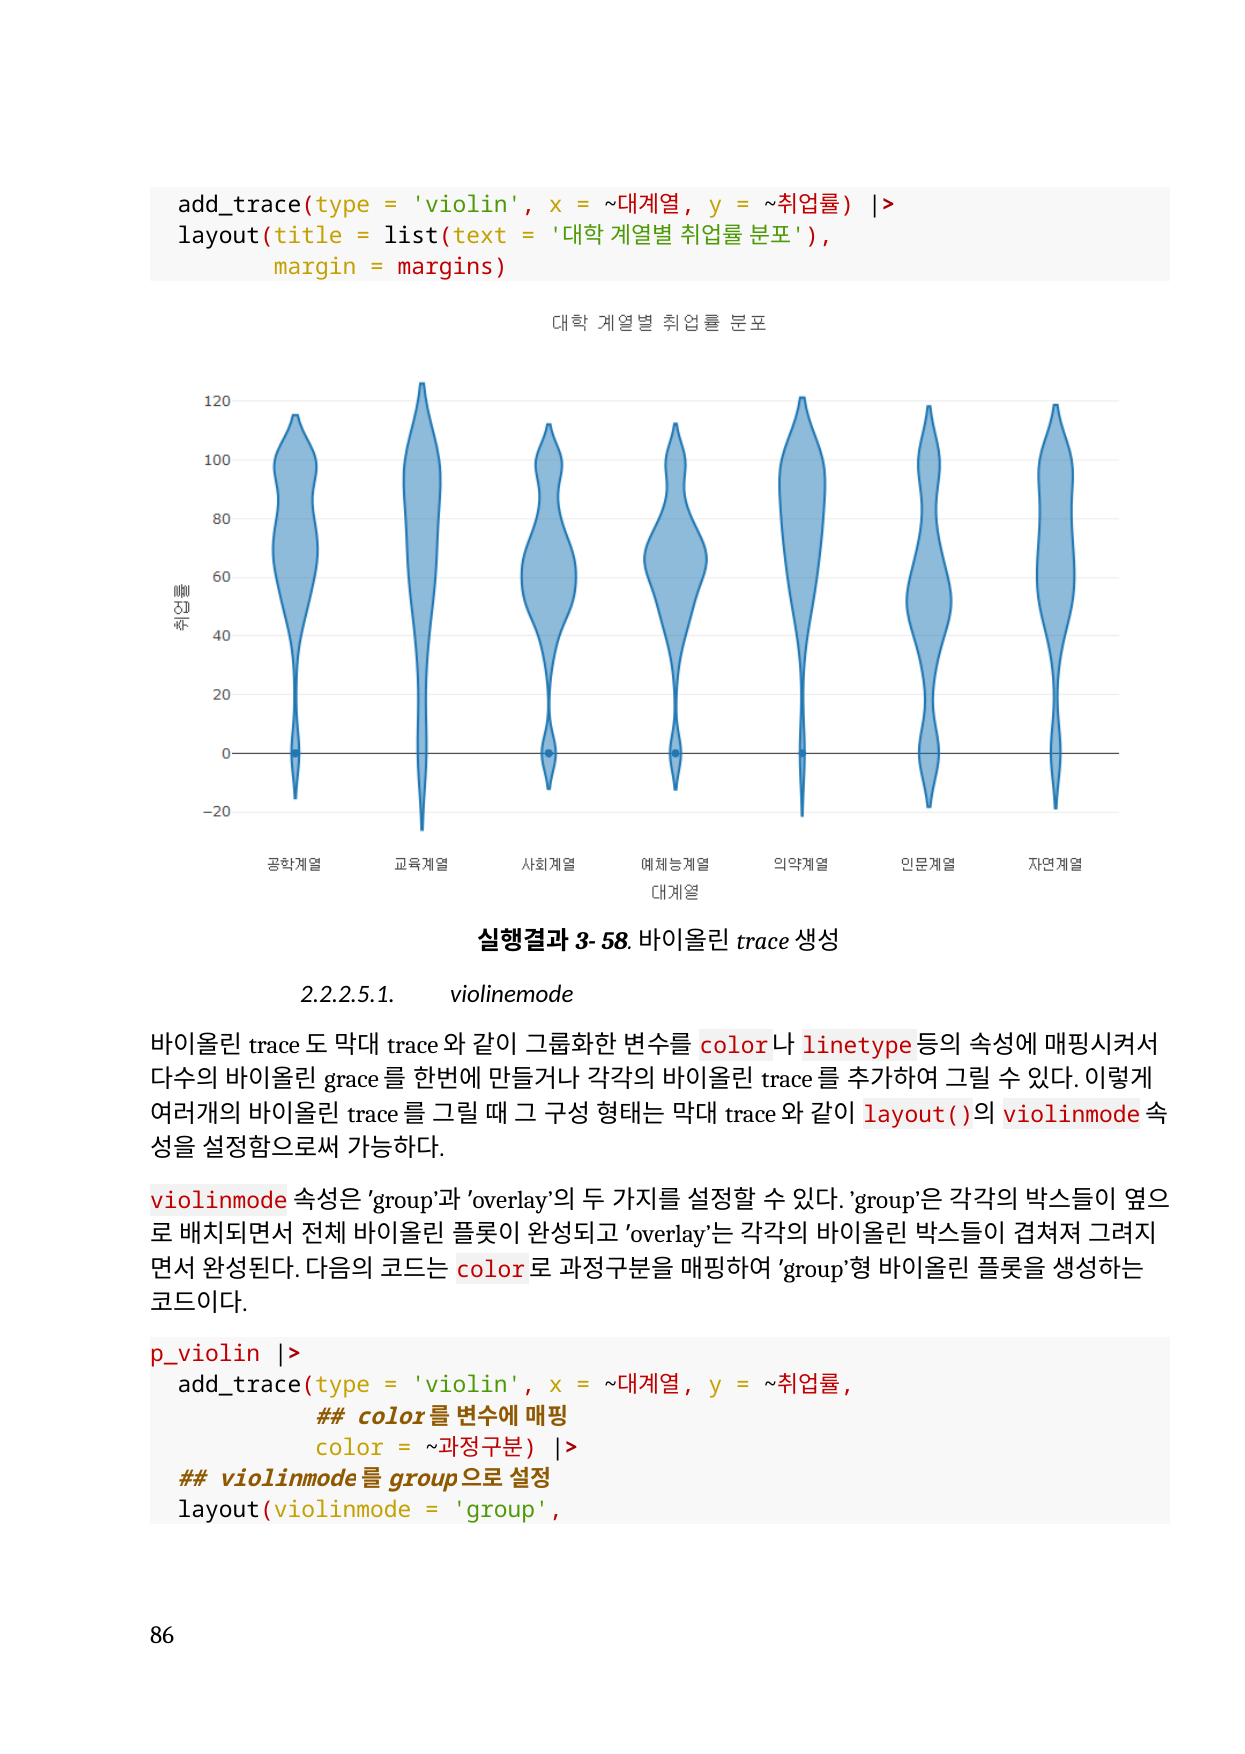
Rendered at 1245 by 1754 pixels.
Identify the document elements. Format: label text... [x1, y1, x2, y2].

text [150, 1337, 1170, 1524]
text 실행결과 3- . 바이올린 trace 생성 [150, 923, 1170, 957]
text 바이올린 trace도 막대 trace와 같이 그룹화한 변수를 color나 linetype등의 속성에 매핑시켜서 다수의 바이올린 grace를 한번에 만들거나 각각의 바이올린 trace를 추가하여 그릴 수 있다. 이렇게 여러개의 바이올린 trace를 그릴 때 그 구성 형태는 막대 trace와 같이 layout()의 violinmode 속성을 설정함으로써 가능하다. [150, 1027, 1170, 1163]
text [150, 187, 1170, 281]
picture [172, 302, 1148, 902]
text violinmode 속성은 ’group’과 ’overlay’의 두 가지를 설정할 수 있다. ’group’은 각각의 박스들이 옆으로 배치되면서 전체 바이올린 플롯이 완성되고 ’overlay’는 각각의 바이올린 박스들이 겹쳐져 그려지면서 완성된다. 다음의 코드는 color로 과정구분을 매핑하여 ’group’형 바이올린 플롯을 생성하는 코드이다. [150, 1182, 1170, 1318]
subtitle violinemode [300, 978, 1170, 1008]
